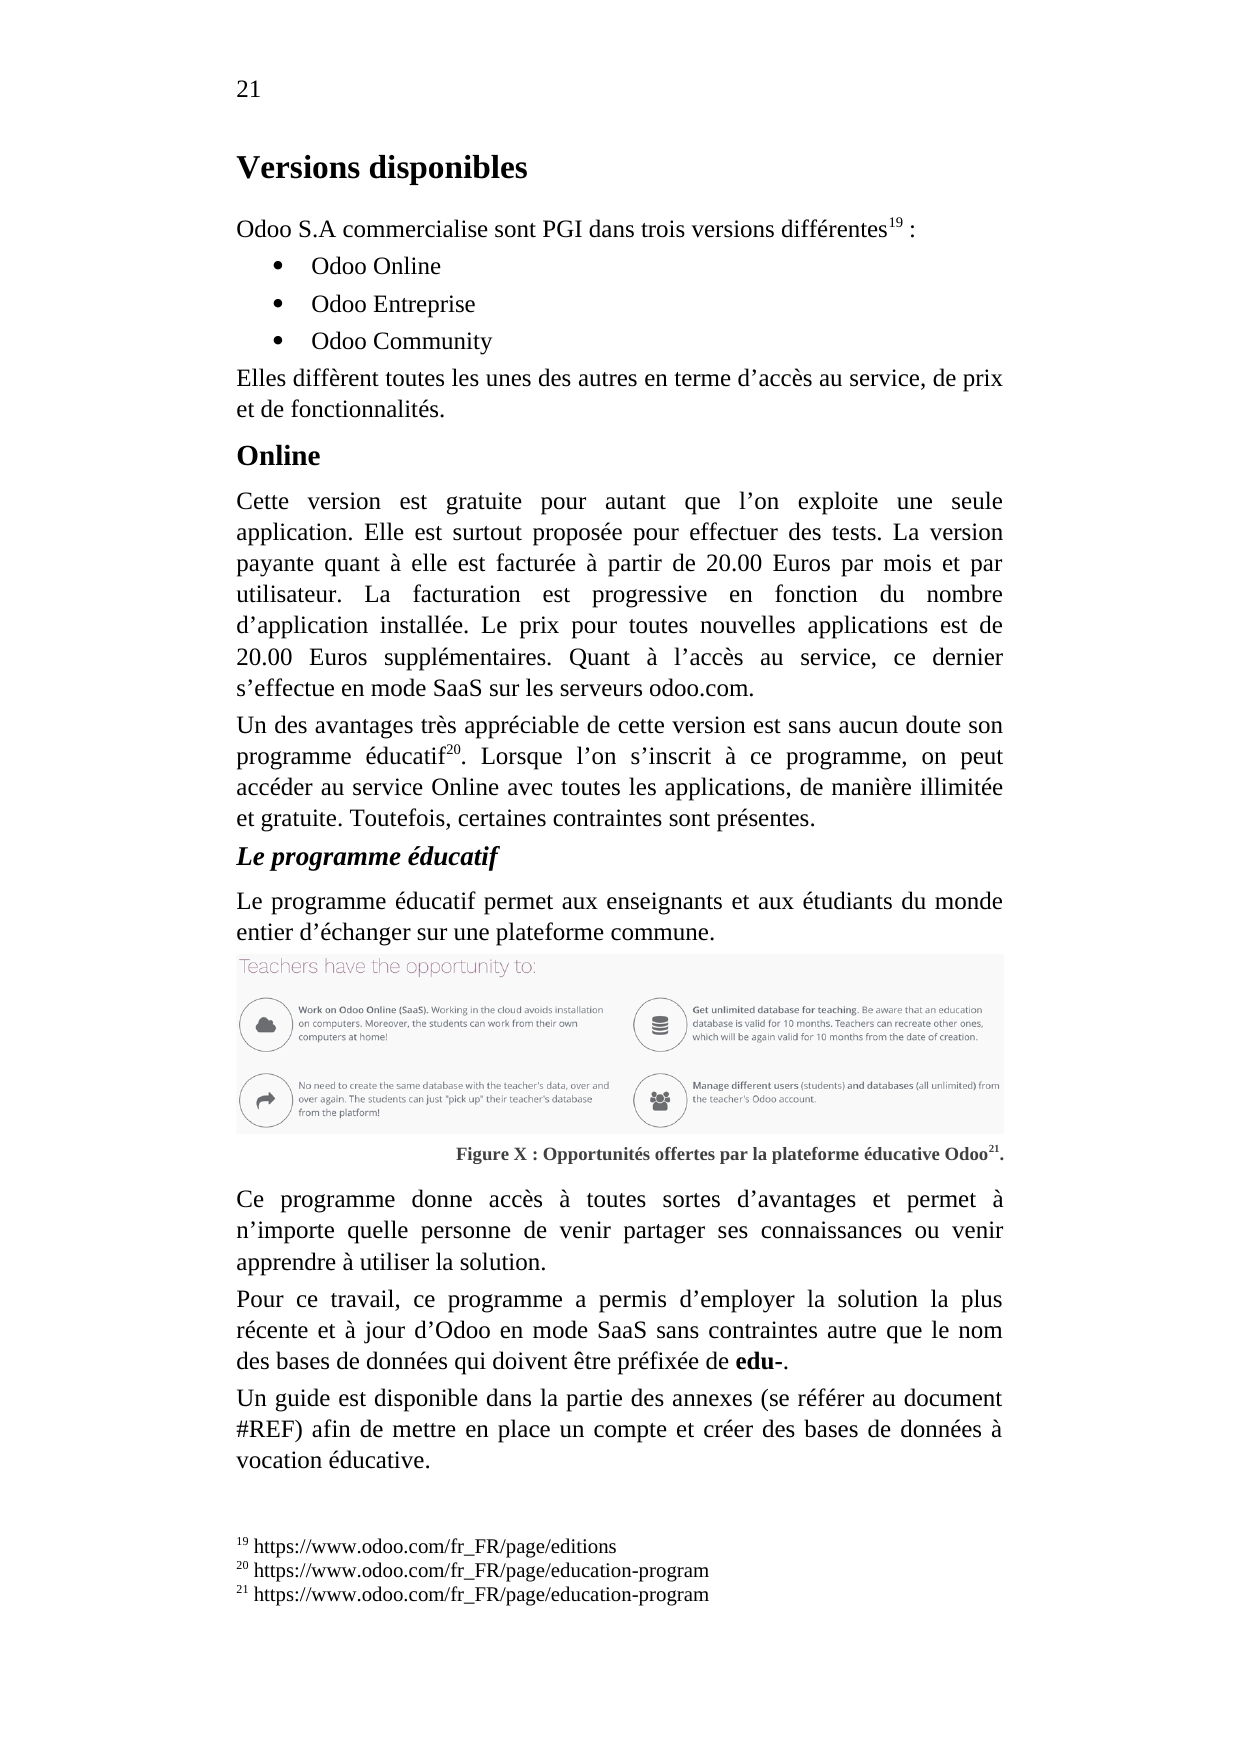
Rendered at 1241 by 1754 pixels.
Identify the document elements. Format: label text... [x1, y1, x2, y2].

text Un guide est disponible dans la partie des annexes (se référer au document #REF) afin de mettre en place un compte et créer des bases de données à vocation éducative. [236, 1383, 1004, 1474]
text Versions disponibles [236, 148, 1004, 186]
list Odoo Entreprise [274, 289, 1004, 317]
text Pour ce travail, ce programme a permis d’employer la solution la plus récente et à jour d’Odoo en mode SaaS sans contraintes autre que le nom des bases de données qui doivent être préfixée de edu-. [236, 1284, 1004, 1375]
text Figure X : Opportunités offertes par la plateforme éducative Odoo. [236, 1143, 1004, 1164]
text Elles diffèrent toutes les unes des autres en terme d’accès au service, de prix et de fonctionnalités. [236, 363, 1004, 423]
text Cette version est gratuite pour autant que l’on exploite une seule application. Elle est surtout proposée pour effectuer des tests. La version payante quant à elle est facturée à partir de 20.00 Euros par mois et par utilisateur. La facturation est progressive en fonction du nombre d’application installée. Le prix pour toutes nouvelles applications est de 20.00 Euros supplémentaires. Quant à l’accès au service, ce dernier s’effectue en mode SaaS sur les serveurs odoo.com. [236, 486, 1004, 701]
list Odoo Community [274, 326, 1004, 355]
text Le programme éducatif [236, 840, 1004, 872]
picture [236, 954, 1004, 1134]
text Un des avantages très appréciable de cette version est sans aucun doute son programme éducatif. Lorsque l’on s’inscrit à ce programme, on peut accéder au service Online avec toutes les applications, de manière illimitée et gratuite. Toutefois, certaines contraintes sont présentes. [236, 710, 1004, 832]
text Online [236, 438, 1004, 471]
text Odoo S.A commercialise sont PGI dans trois versions différentes : [236, 214, 1004, 243]
text Ce programme donne accès à toutes sortes d’avantages et permet à n’importe quelle personne de venir partager ses connaissances ou venir apprendre à utiliser la solution. [236, 1184, 1004, 1275]
list Odoo Online [274, 251, 1004, 280]
text Le programme éducatif permet aux enseignants et aux étudiants du monde entier d’échanger sur une plateforme commune. [236, 886, 1004, 946]
